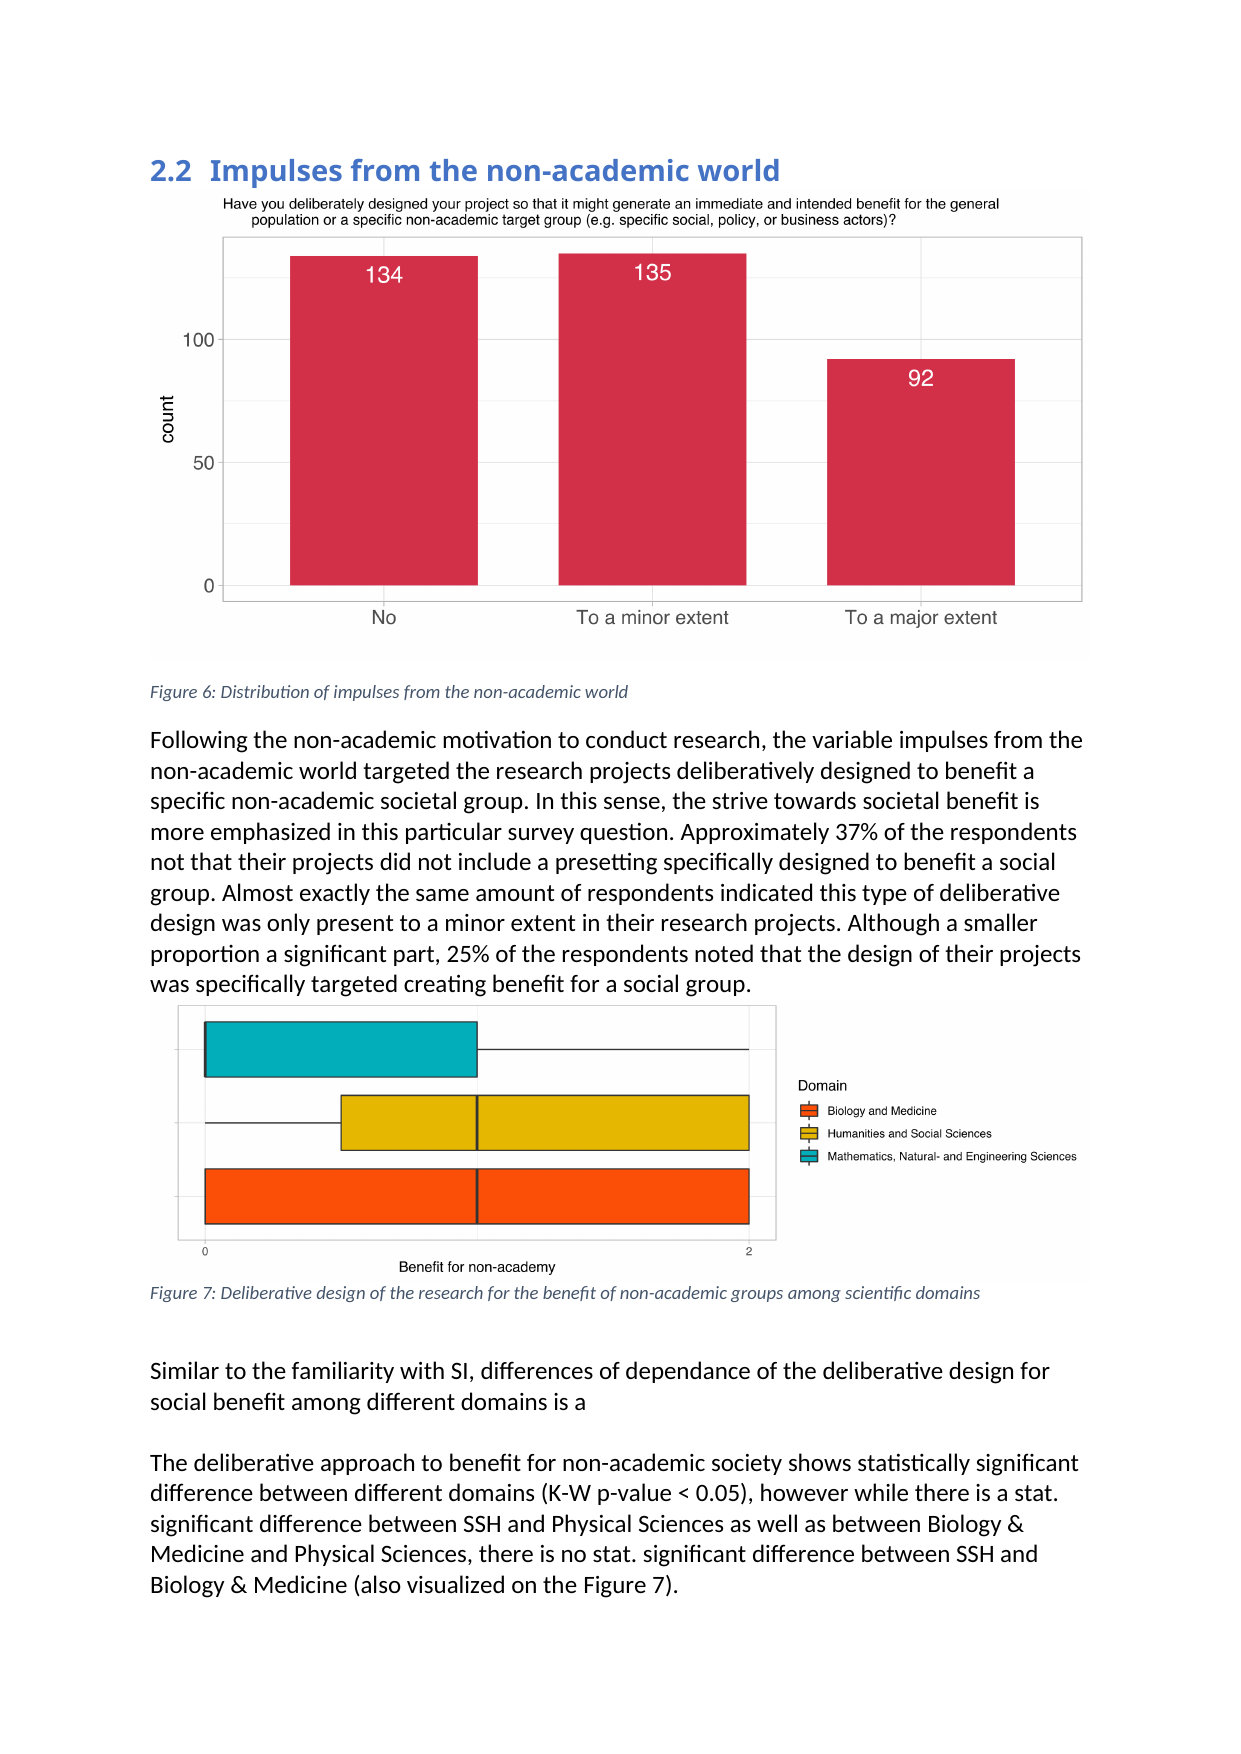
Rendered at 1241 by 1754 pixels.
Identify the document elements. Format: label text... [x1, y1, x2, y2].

text The deliberative approach to benefit for non-academic society shows statistically significant difference between different domains (K-W p-value < 0.05), however while there is a stat. significant difference between SSH and Physical Sciences as well as between Biology & Medicine and Physical Sciences, there is no stat. significant difference between SSH and Biology & Medicine (also visualized on the Figure 7). [150, 1447, 1090, 1599]
text Figure 6: Distribution of impulses from the non-academic world [150, 681, 1090, 703]
text Following the non-academic motivation to conduct research, the variable impulses from the non-academic world targeted the research projects deliberatively designed to benefit a specific non-academic societal group. In this sense, the strive towards societal benefit is more emphasized in this particular survey question. Approximately 37% of the respondents not that their projects did not include a presetting specifically designed to benefit a social group. Almost exactly the same amount of respondents indicated this type of deliberative design was only present to a minor extent in their research projects. Although a smaller proportion a significant part, 25% of the respondents noted that the design of their projects was specifically targeted creating benefit for a social group. [150, 724, 1090, 999]
text Similar to the familiarity with SI, differences of dependance of the deliberative design for social benefit among different domains is a [150, 1355, 1090, 1416]
picture [150, 999, 1091, 1282]
subtitle Impulses from the non-academic world [150, 150, 1090, 189]
picture [150, 189, 1091, 660]
text Figure 7: Deliberative design of the research for the benefit of non-academic groups among scientific domains [150, 1282, 1090, 1304]
